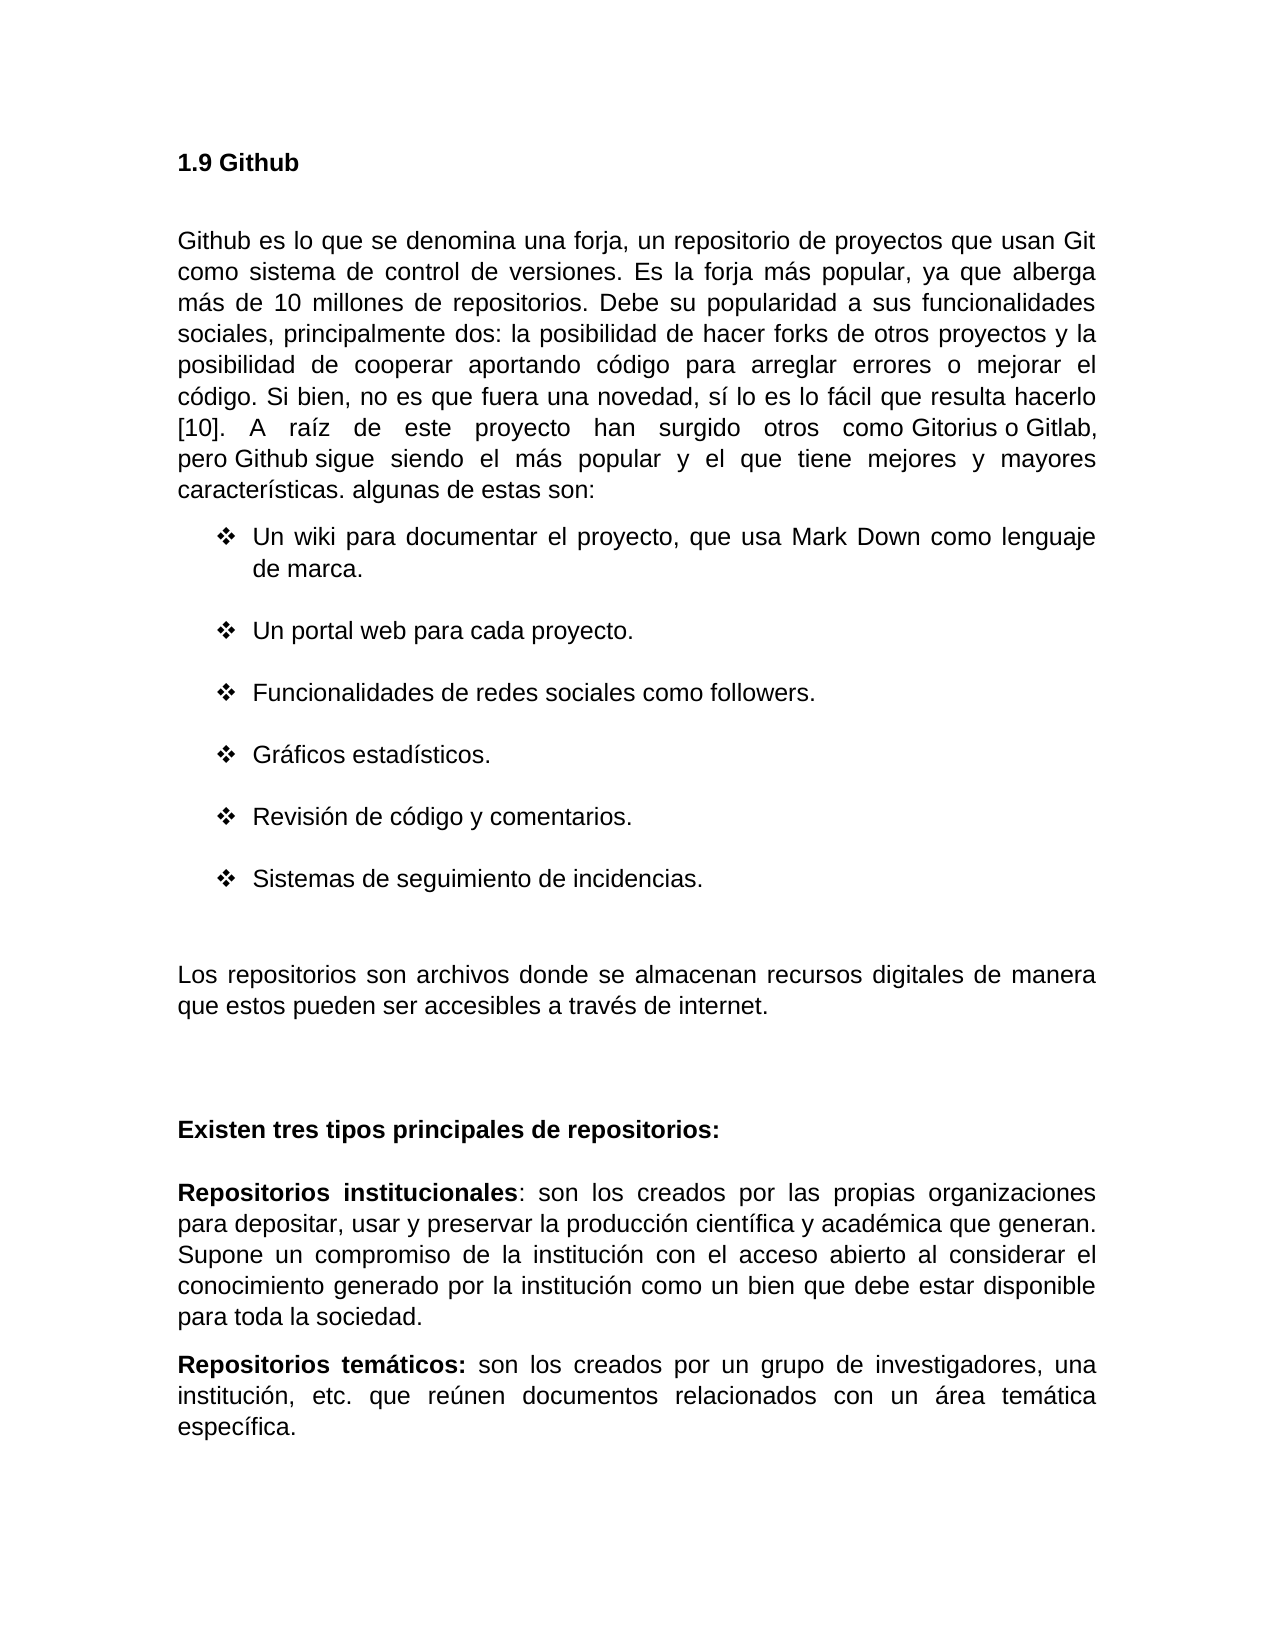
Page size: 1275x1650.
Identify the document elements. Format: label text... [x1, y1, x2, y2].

list Sistemas de seguimiento de incidencias. [215, 864, 1098, 893]
list Un portal web para cada proyecto. [215, 616, 1098, 644]
text Repositorios temáticos: son los creados por un grupo de investigadores, una institución, etc. que reúnen documentos relacionados con un área temática específica. [177, 1350, 1098, 1441]
list Gráficos estadísticos. [215, 740, 1098, 769]
list Revisión de código y comentarios. [215, 802, 1098, 831]
list Funcionalidades de redes sociales como followers. [215, 678, 1098, 707]
subtitle 1.9 Github [177, 148, 1098, 176]
list Un wiki para documentar el proyecto, que usa Mark Down como lenguaje de marca. [215, 522, 1098, 582]
text Los repositorios son archivos donde se almacenan recursos digitales de manera que estos pueden ser accesibles a través de internet. [177, 960, 1098, 1020]
text Repositorios institucionales: son los creados por las propias organizaciones para depositar, usar y preservar la producción científica y académica que generan. Supone un compromiso de la institución con el acceso abierto al considerar el conocimiento generado por la institución como un bien que debe estar disponible para toda la sociedad. [177, 1178, 1098, 1331]
text Existen tres tipos principales de repositorios: [177, 1116, 1098, 1144]
text Github es lo que se denomina una forja, un repositorio de proyectos que usan Git como sistema de control de versiones. Es la forja más popular, ya que alberga más de 10 millones de repositorios. Debe su popularidad a sus funcionalidades sociales, principalmente dos: la posibilidad de hacer forks de otros proyectos y la posibilidad de cooperar aportando código para arreglar errores o mejorar el código. Si bien, no es que fuera una novedad, sí lo es lo fácil que resulta hacerlo [10]. A raíz de este proyecto han surgido otros como Gitorius o Gitlab, pero Github sigue siendo el más popular y el que tiene mejores y mayores características. algunas de estas son: [177, 226, 1098, 503]
